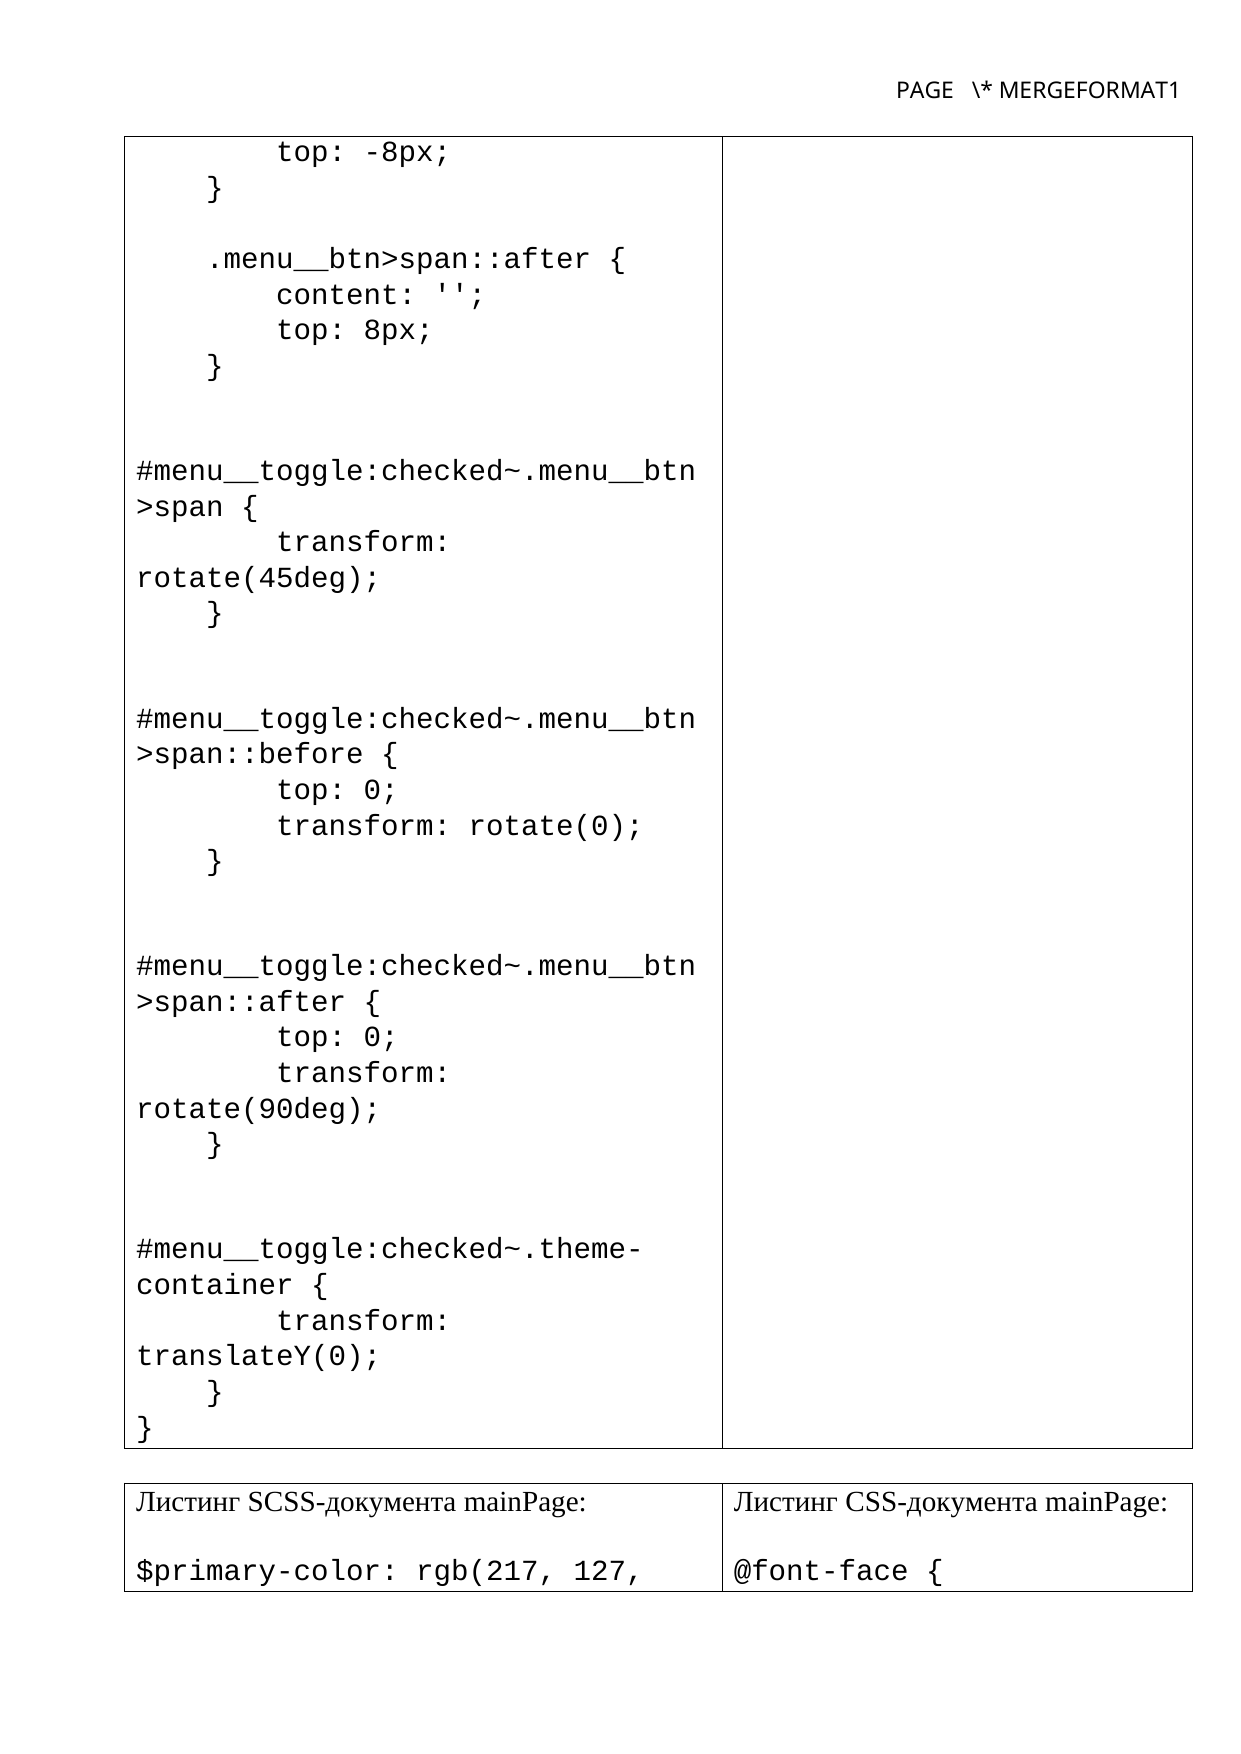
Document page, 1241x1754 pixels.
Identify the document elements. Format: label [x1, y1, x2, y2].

table_header [723, 137, 1192, 1448]
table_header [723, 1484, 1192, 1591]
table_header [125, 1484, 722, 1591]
table_header [125, 137, 722, 1448]
